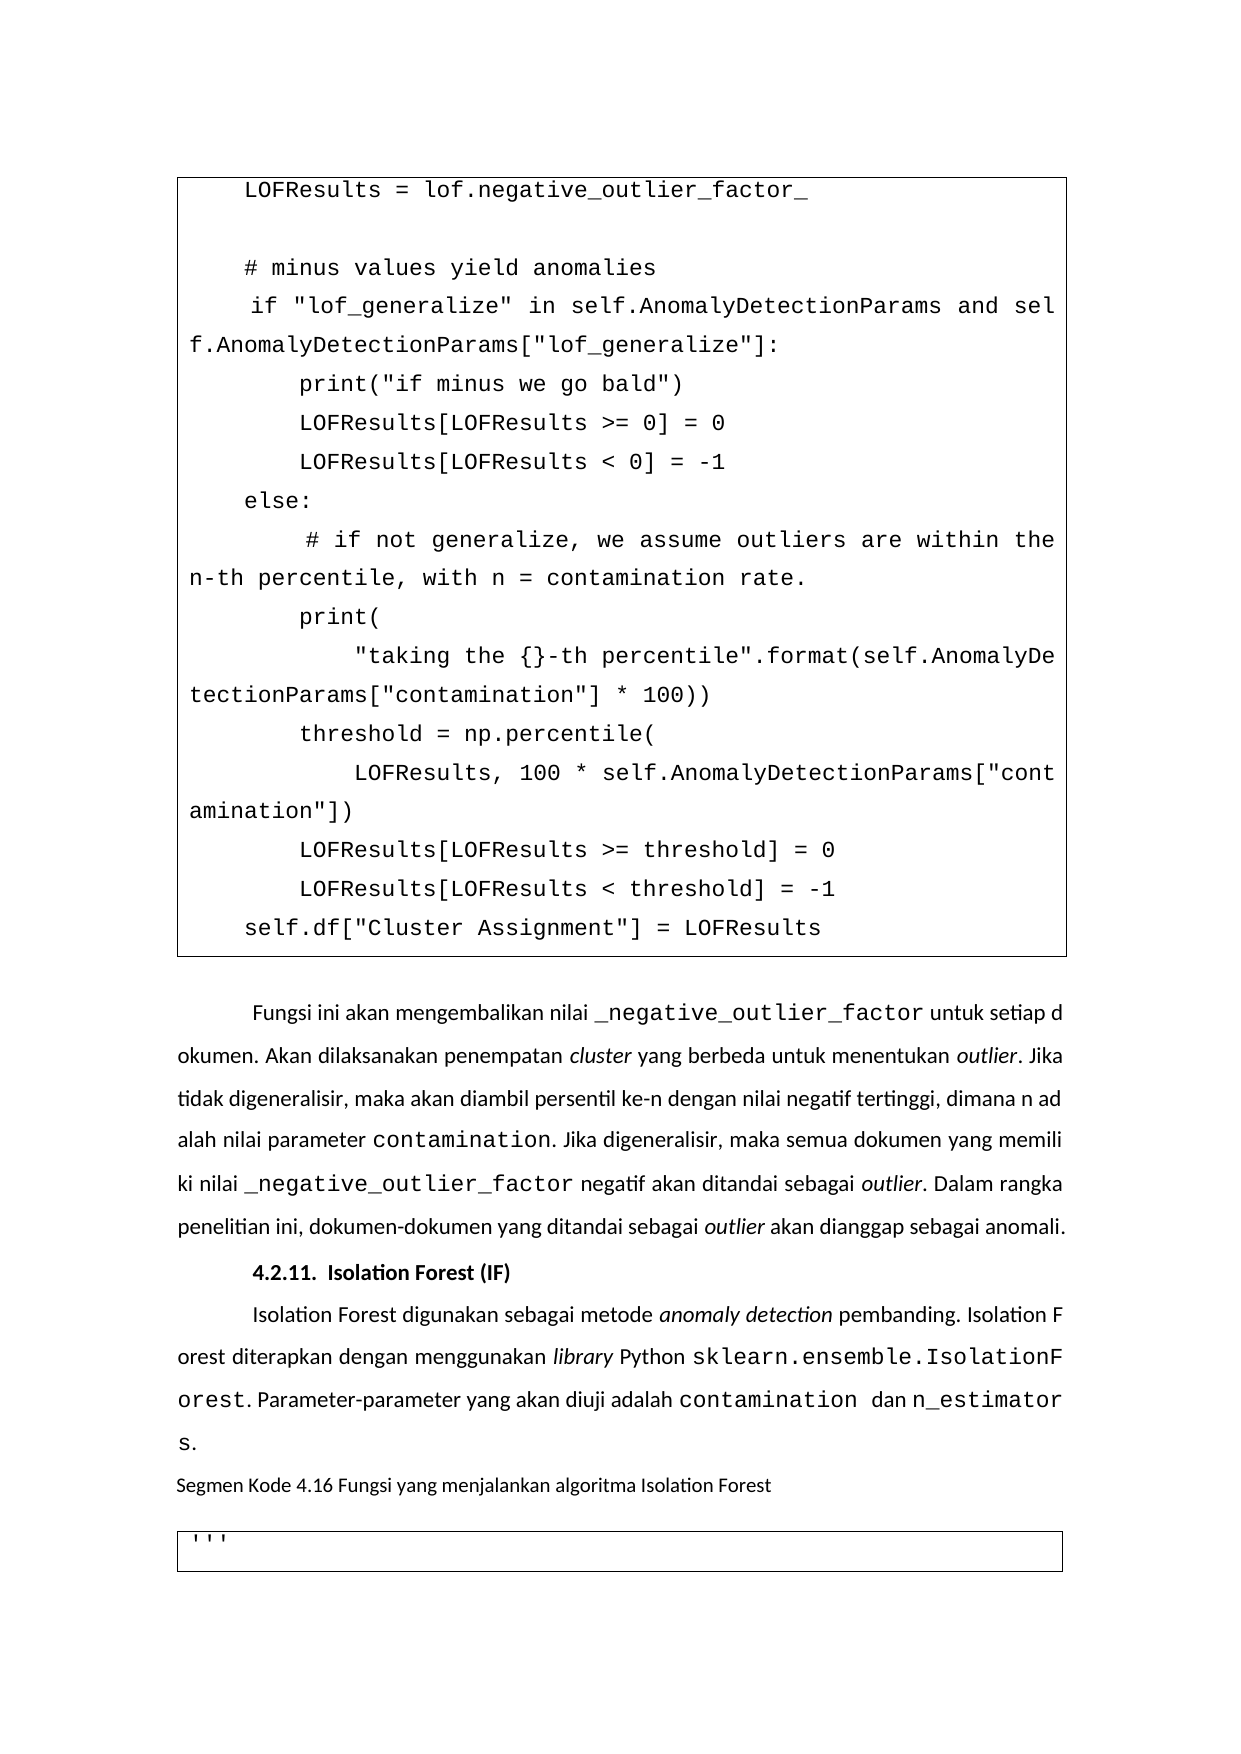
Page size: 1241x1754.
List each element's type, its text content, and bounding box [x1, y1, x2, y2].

text Segmen Kode 4.16 Fungsi yang menjalankan algoritma Isolation Forest [176, 1472, 1063, 1497]
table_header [178, 1532, 1062, 1571]
text Fungsi ini akan mengembalikan nilai _negative_outlier_factor untuk setiap dokumen. Akan dilaksanakan penempatan cluster yang berbeda untuk menentukan outlier. Jika tidak digeneralisir, maka akan diambil persentil ke-n dengan nilai negatif tertinggi, dimana n adalah nilai parameter contamination. Jika digeneralisir, maka semua dokumen yang memiliki nilai _negative_outlier_factor negatif akan ditandai sebagai outlier. Dalam rangka penelitian ini, dokumen-dokumen yang ditandai sebagai outlier akan dianggap sebagai anomali. [177, 998, 1063, 1240]
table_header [178, 178, 1066, 956]
text Isolation Forest digunakan sebagai metode anomaly detection pembanding. Isolation Forest diterapkan dengan menggunakan library Python sklearn.ensemble.IsolationForest. Parameter-parameter yang akan diuji adalah contamination dan n_estimators. [177, 1300, 1063, 1457]
subtitle Isolation Forest (IF) [252, 1258, 1063, 1286]
